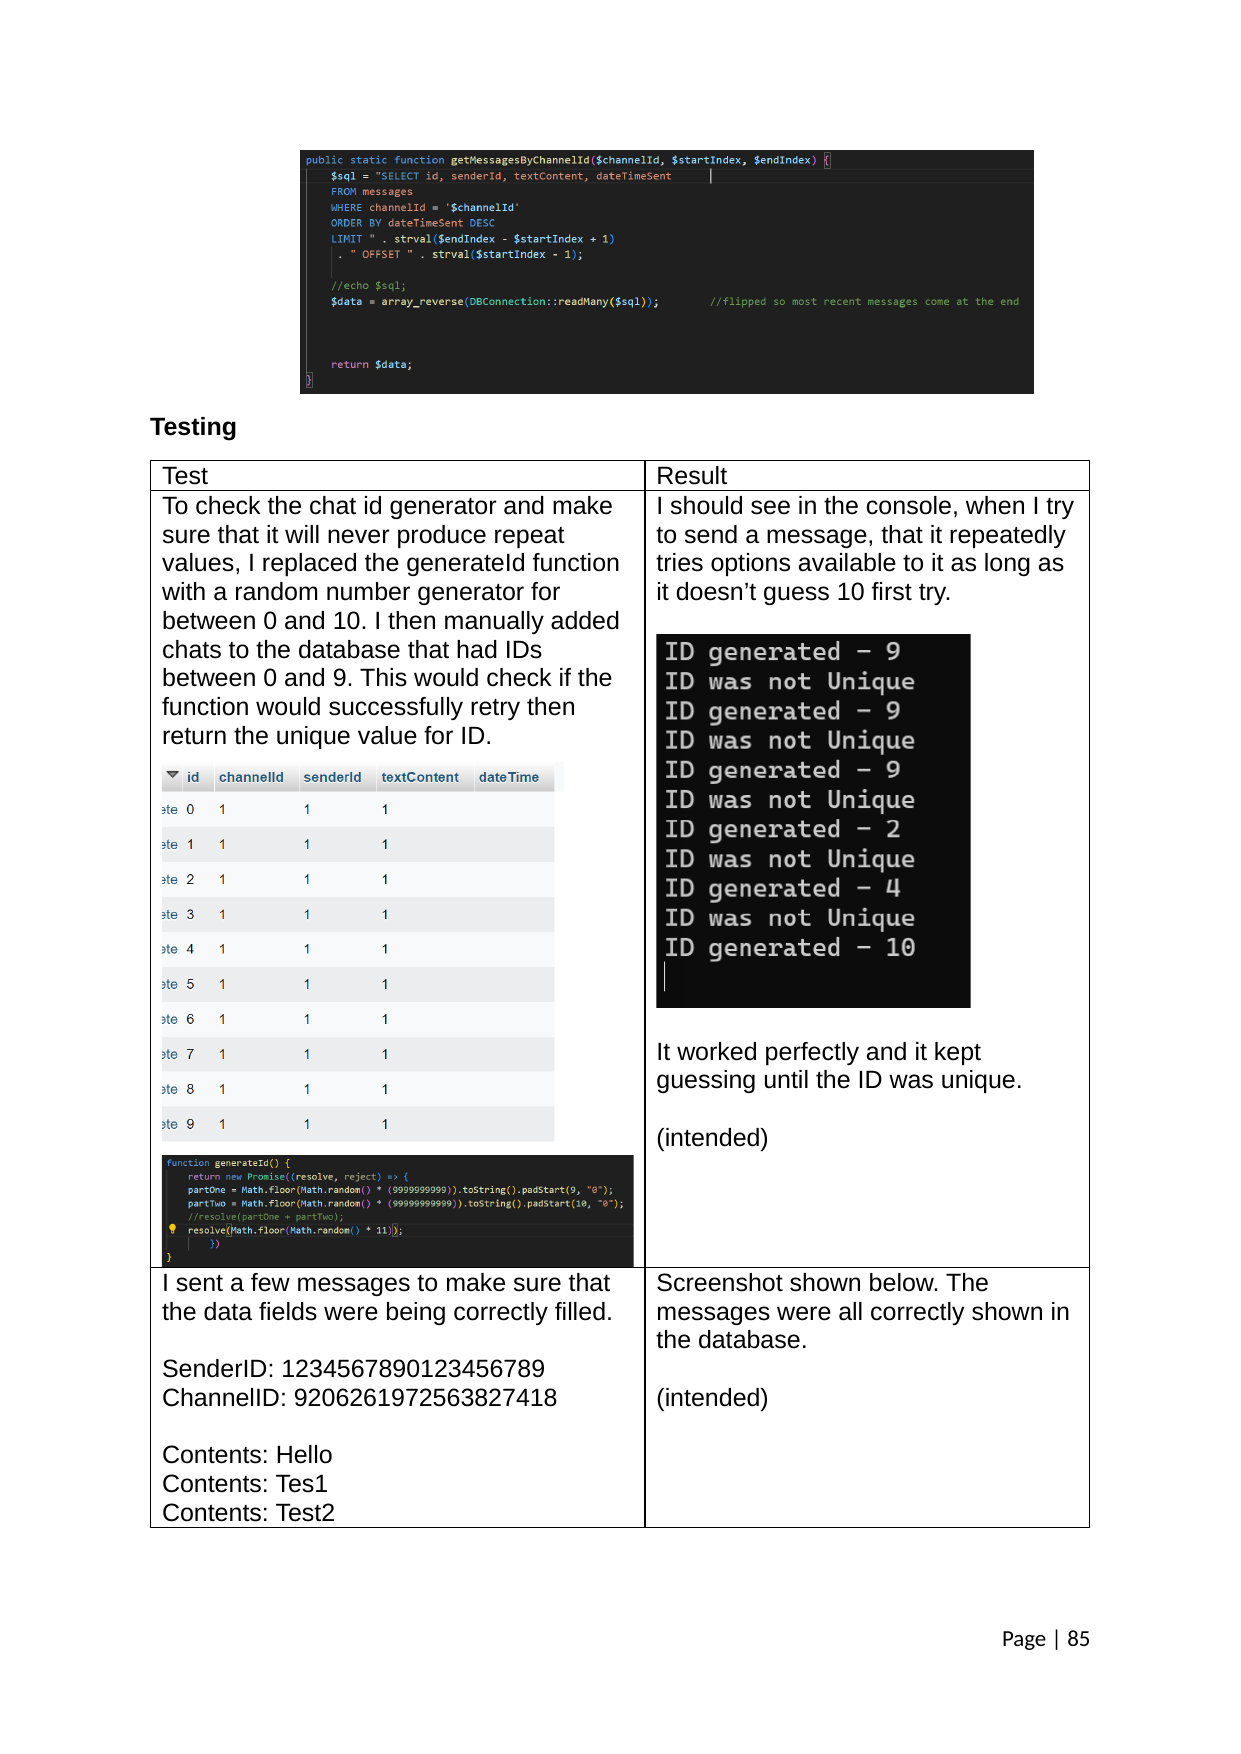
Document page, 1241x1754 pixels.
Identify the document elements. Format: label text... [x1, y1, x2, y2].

table_cell To check the chat id generator and make sure that it will never produce repeat values, I replaced the generateId function with a random number generator for between 0 and 10. I then manually added chats to the database that had IDs between 0 and 9. This would check if the function would successfully retry then return the unique value for ID. [151, 491, 644, 1267]
table_header Result [646, 461, 1089, 490]
table_header Test [151, 461, 644, 490]
picture [161, 749, 634, 1267]
text Testing [150, 412, 1090, 441]
picture [656, 634, 971, 1008]
table_cell I should see in the console, when I try to send a message, that it repeatedly tries options available to it as long as it doesn’t guess 10 first try. It worked perfectly and it kept guessing until the ID was unique. (intended) [646, 491, 1089, 1267]
picture [300, 150, 1034, 394]
table_cell Screenshot shown below. The messages were all correctly shown in the database. (intended) [646, 1268, 1089, 1527]
table_cell I sent a few messages to make sure that the data fields were being correctly filled. SenderID: 1234567890123456789 ChannelID: 9206261972563827418 Contents: Hello Contents: Tes1 Contents: Test2 [151, 1268, 644, 1527]
